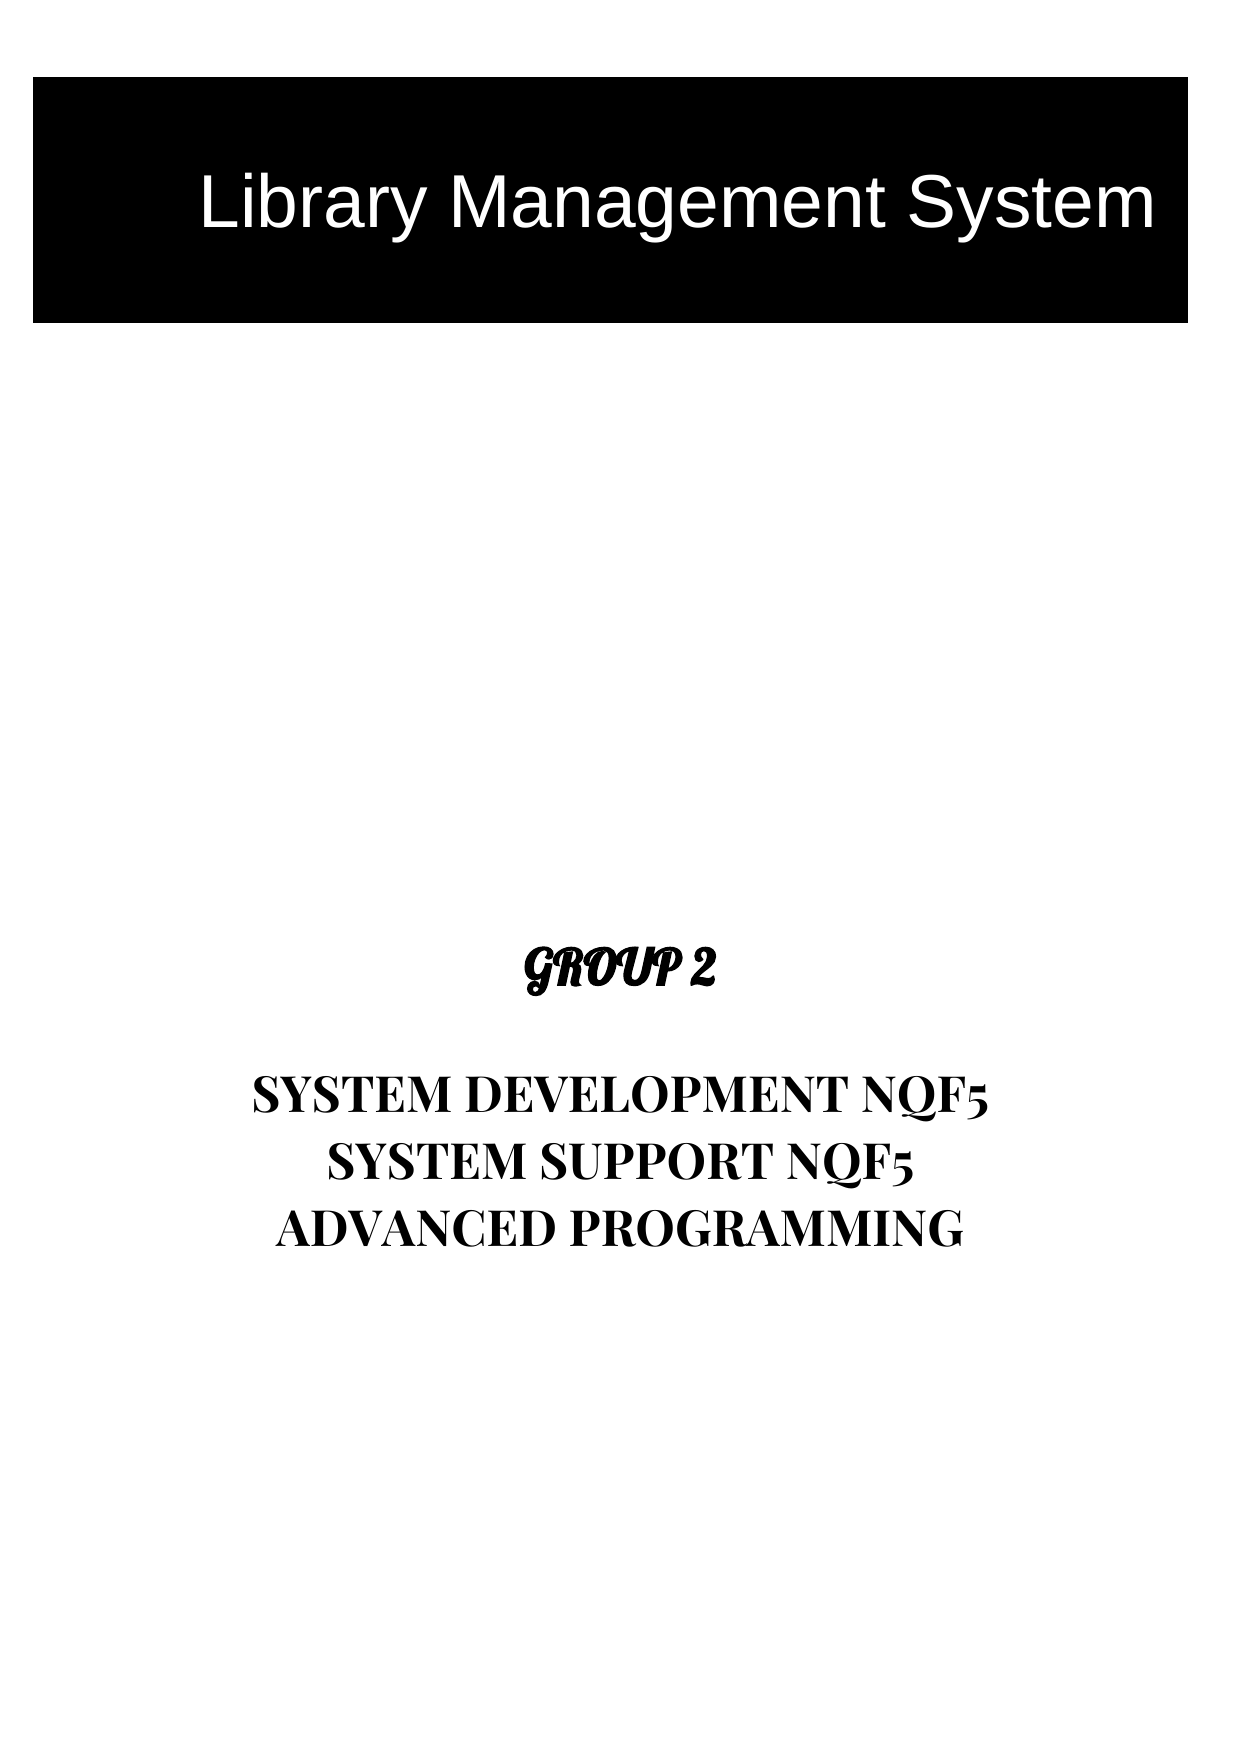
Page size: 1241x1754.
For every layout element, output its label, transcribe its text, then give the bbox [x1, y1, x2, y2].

text SYSTEM SUPPORT NQF5 [150, 1125, 1090, 1192]
text SYSTEM DEVELOPMENT NQF5 [150, 1058, 1090, 1125]
text ADVANCED PROGRAMMING [150, 1192, 1090, 1258]
text GROUP 2 [150, 935, 1090, 997]
